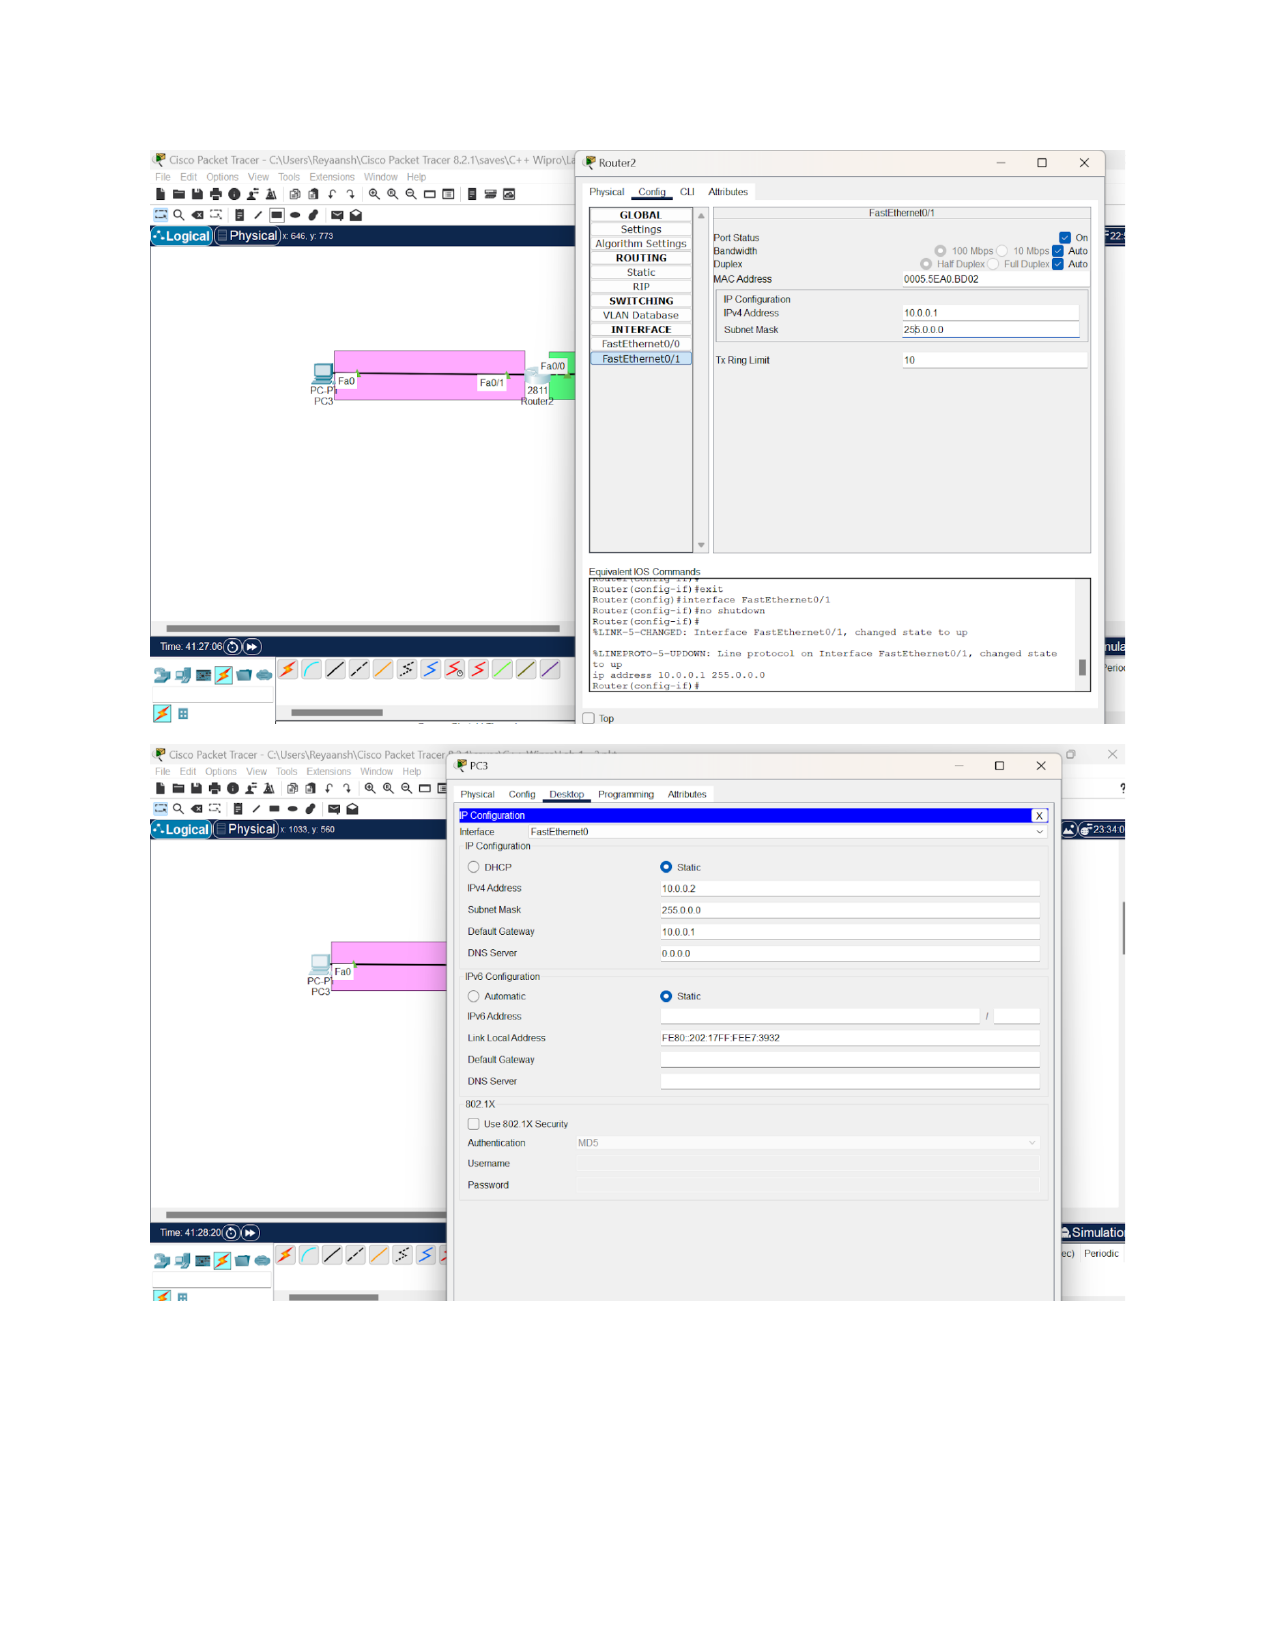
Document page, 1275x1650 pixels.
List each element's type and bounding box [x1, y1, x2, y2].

picture [201, 232, 209, 240]
picture [184, 232, 195, 243]
picture [167, 825, 172, 834]
picture [150, 744, 1125, 1301]
picture [183, 825, 196, 836]
picture [168, 232, 173, 240]
picture [150, 150, 1125, 724]
picture [200, 825, 208, 834]
